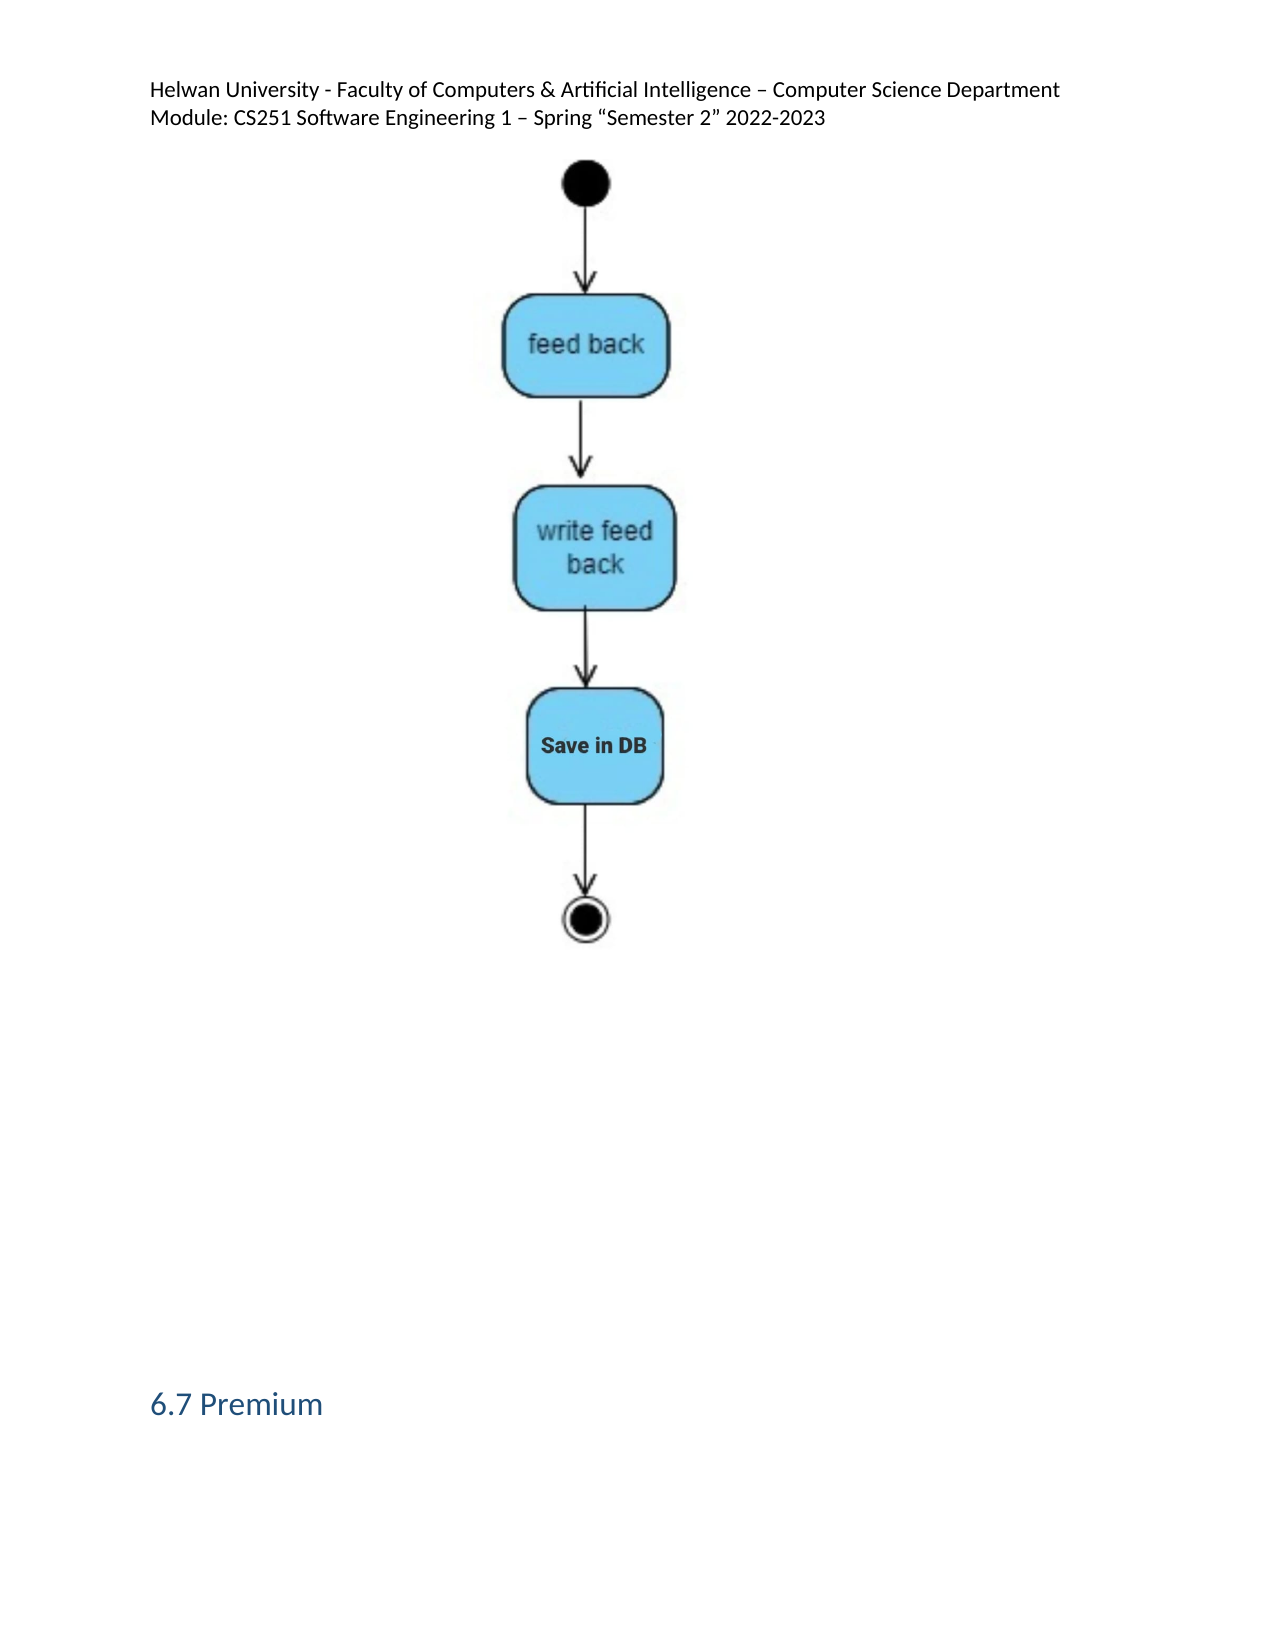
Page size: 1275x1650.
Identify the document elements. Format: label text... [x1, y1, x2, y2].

picture [330, 159, 804, 1000]
text 6.7 Premium [150, 1383, 1125, 1424]
